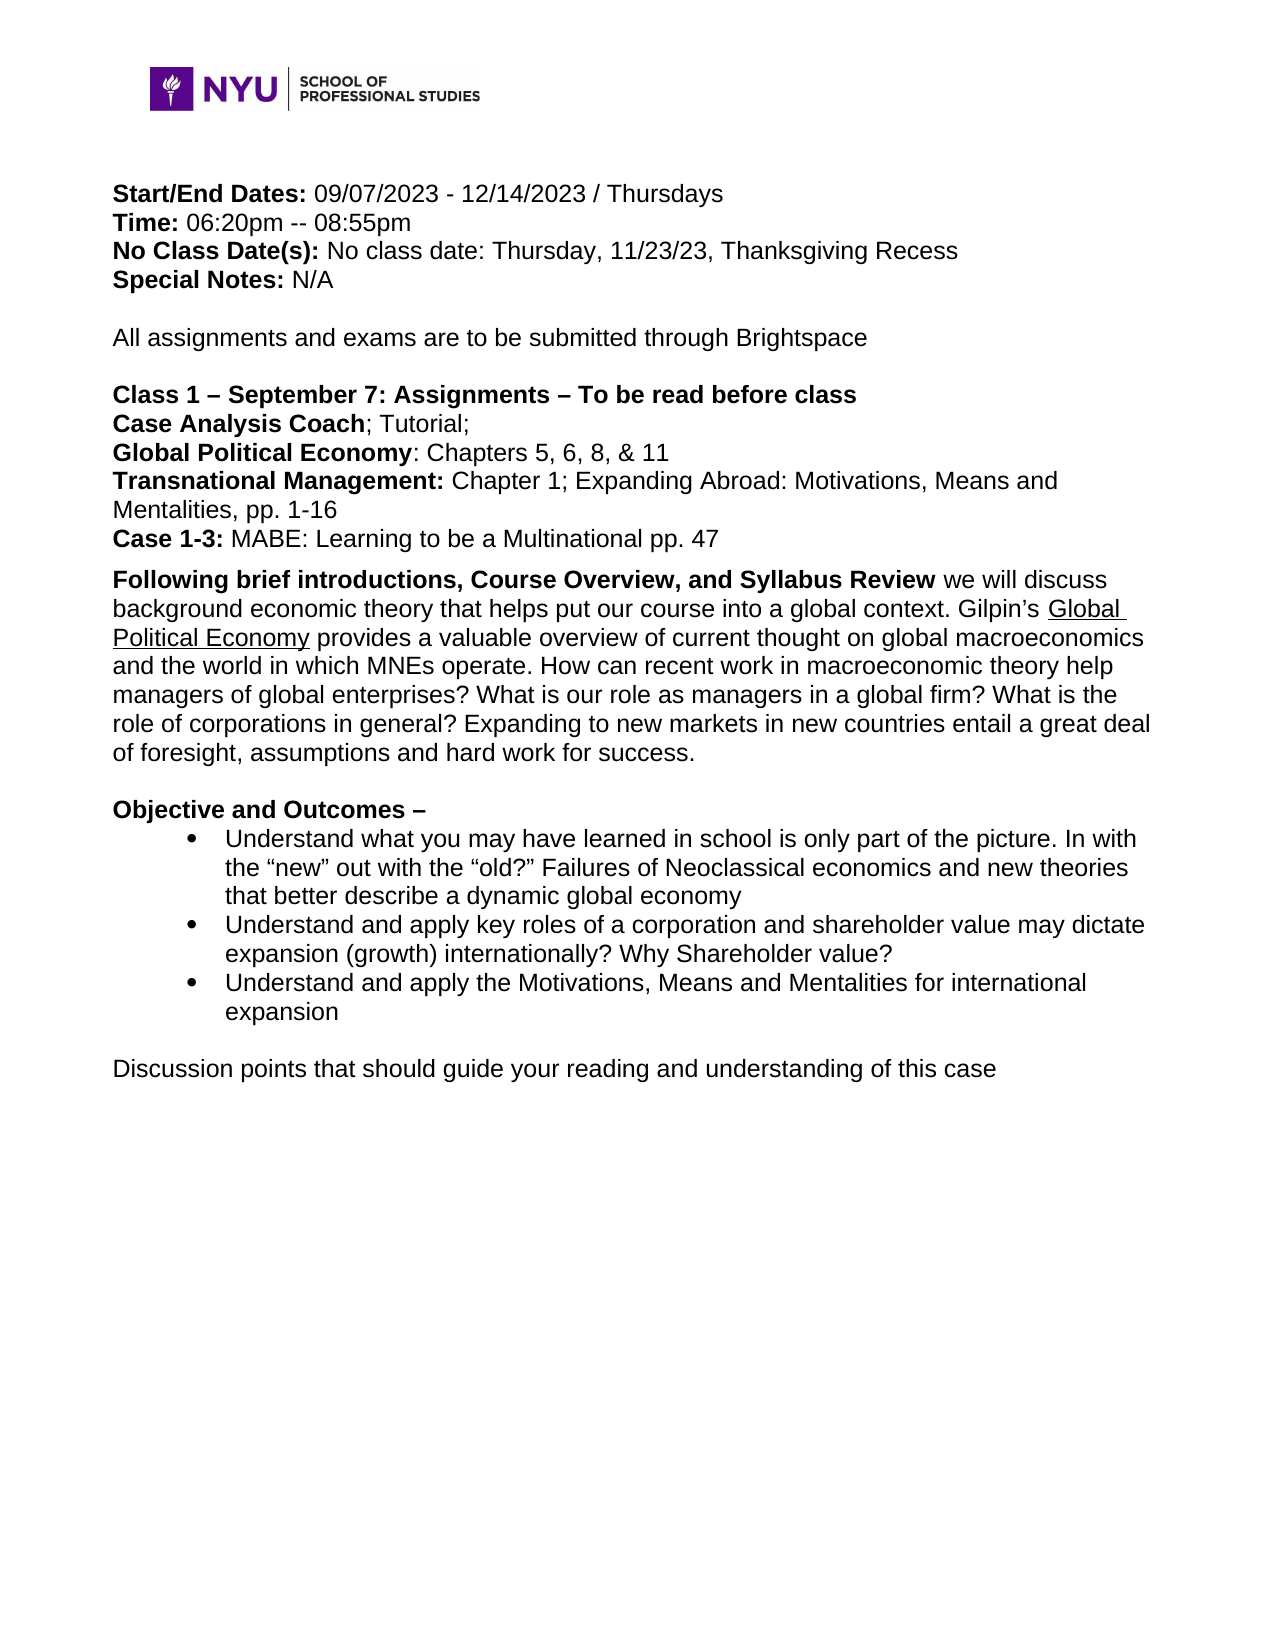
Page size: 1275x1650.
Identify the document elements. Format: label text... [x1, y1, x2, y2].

text Following brief introductions, Course Overview, and Syllabus Review we will discuss background economic theory that helps put our course into a global context. Gilpin’s Global Political Economy provides a valuable overview of current thought on global macroeconomics and the world in which MNEs operate. How can recent work in macroeconomic theory help managers of global enterprises? What is our role as managers in a global firm? What is the role of corporations in general? Expanding to new markets in new countries entail a great deal of foresight, assumptions and hard work for success. [112, 565, 1162, 766]
text No Class Date(s): No class date: Thursday, 11/23/23, Thanksgiving Recess [112, 236, 1162, 265]
text Discussion points that should guide your reading and understanding of this case [112, 1054, 1162, 1083]
text Transnational Management: Chapter 1; Expanding Abroad: Motivations, Means and Mentalities, pp. 1-16 [112, 466, 1162, 524]
text Case Analysis Coach; Tutorial; [112, 409, 1162, 437]
text Objective and Outcomes – [112, 795, 1162, 824]
text Class 1 – : Assignments – To be read before class [112, 380, 1162, 409]
list Understand and apply the Motivations, Means and Mentalities for international expansion [150, 968, 1125, 1025]
text All assignments and exams are to be submitted through Brightspace [112, 322, 1162, 351]
list Understand what you may have learned in school is only part of the picture. In with the “new” out with the “old?” Failures of Neoclassical economics and new theories that better describe a dynamic global economy [150, 824, 1125, 910]
text Special Notes: N/A [112, 265, 1162, 294]
list Understand and apply key roles of a corporation and shareholder value may dictate expansion (growth) internationally? Why Shareholder value? [150, 910, 1125, 968]
text Time: [112, 207, 1162, 236]
text Case 1-3: MABE: Learning to be a Multinational pp. 47 [112, 524, 1162, 552]
text Start/End Dates: [112, 179, 1162, 207]
picture [150, 67, 480, 111]
text Global Political Economy: Chapters 5, 6, 8, & 11 [112, 437, 1162, 466]
